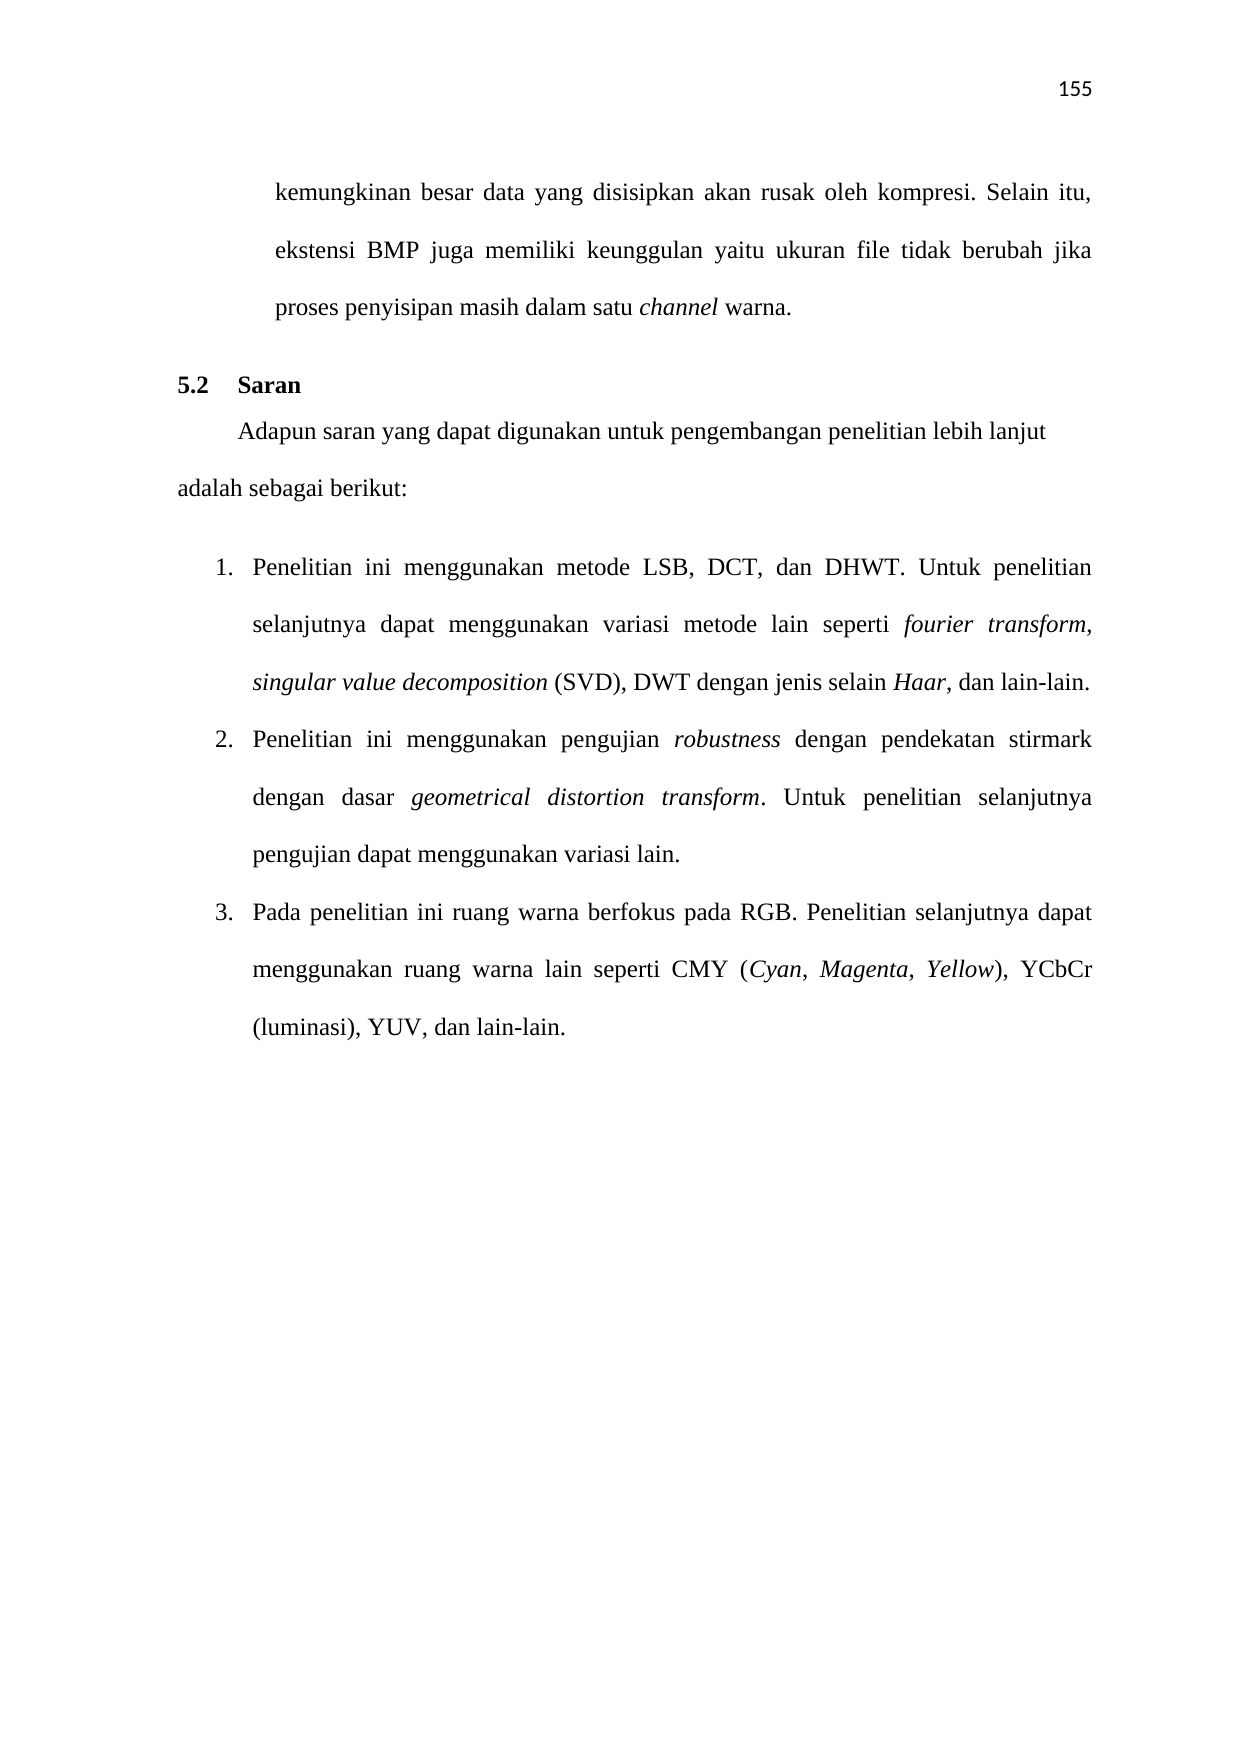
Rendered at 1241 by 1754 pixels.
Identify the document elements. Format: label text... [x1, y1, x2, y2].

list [237, 177, 1092, 321]
list Penelitian ini menggunakan pengujian robustness dengan pendekatan stirmark dengan dasar geometrical distortion transform. Untuk penelitian selanjutnya pengujian dapat menggunakan variasi lain. [215, 724, 1092, 868]
list Pada penelitian ini ruang warna berfokus pada RGB. Penelitian selanjutnya dapat menggunakan ruang warna lain seperti CMY (Cyan, Magenta, Yellow), YCbCr (luminasi), YUV, dan lain-lain. [215, 897, 1092, 1041]
text adalah sebagai berikut: [177, 473, 1092, 502]
text Adapun saran yang dapat digunakan untuk pengembangan penelitian lebih lanjut [177, 416, 1092, 445]
list Penelitian ini menggunakan metode LSB, DCT, dan DHWT. Untuk penelitian selanjutnya dapat menggunakan variasi metode lain seperti fourier transform, singular value decomposition (SVD), DWT dengan jenis selain Haar, dan lain-lain. [215, 552, 1092, 696]
subtitle Saran [177, 371, 1092, 399]
